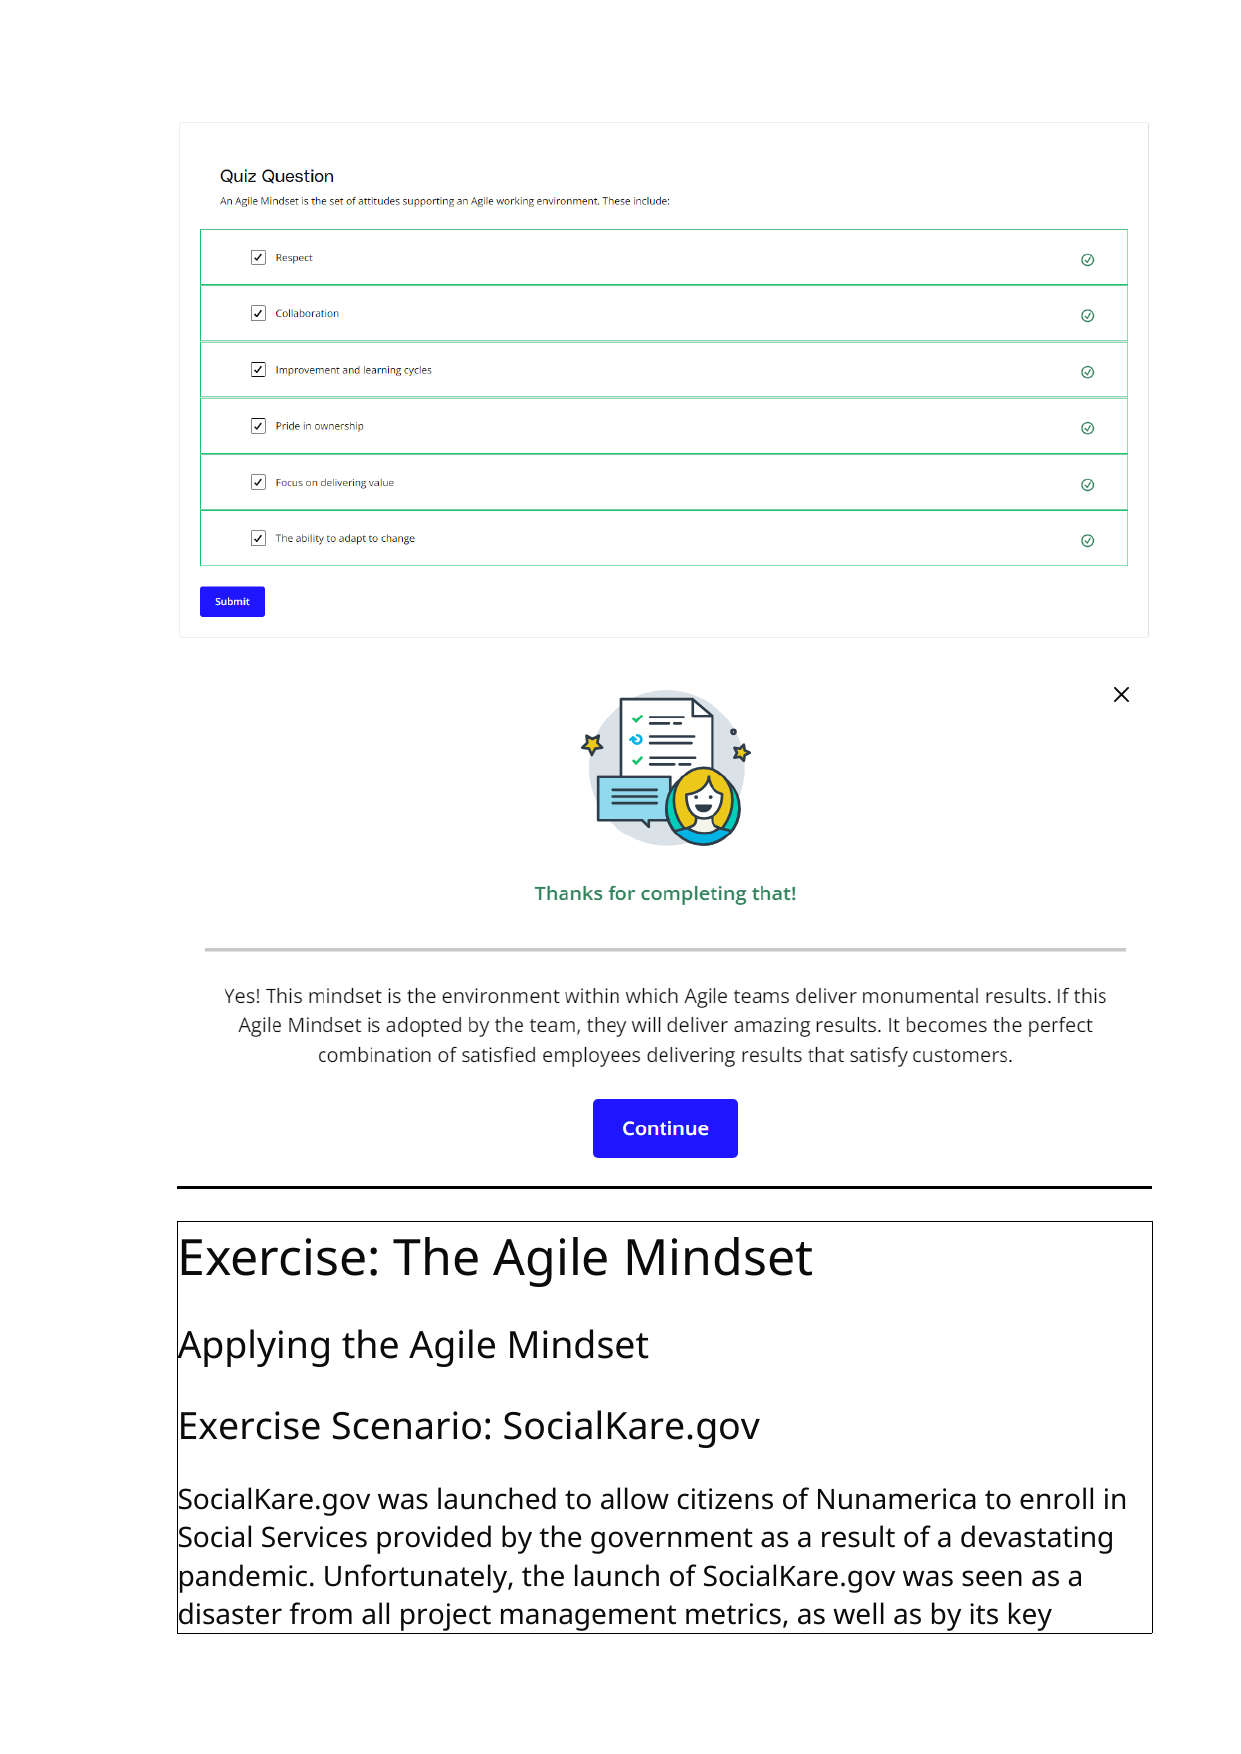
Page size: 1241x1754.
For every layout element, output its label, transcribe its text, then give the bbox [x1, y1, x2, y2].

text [178, 1479, 1152, 1633]
subtitle Exercise Scenario: SocialKare.gov [178, 1398, 1152, 1450]
subtitle Applying the Agile Mindset [178, 1318, 1152, 1370]
picture [177, 118, 1152, 642]
picture [177, 660, 1152, 1185]
subtitle Exercise: The Agile Mindset [178, 1222, 1152, 1289]
